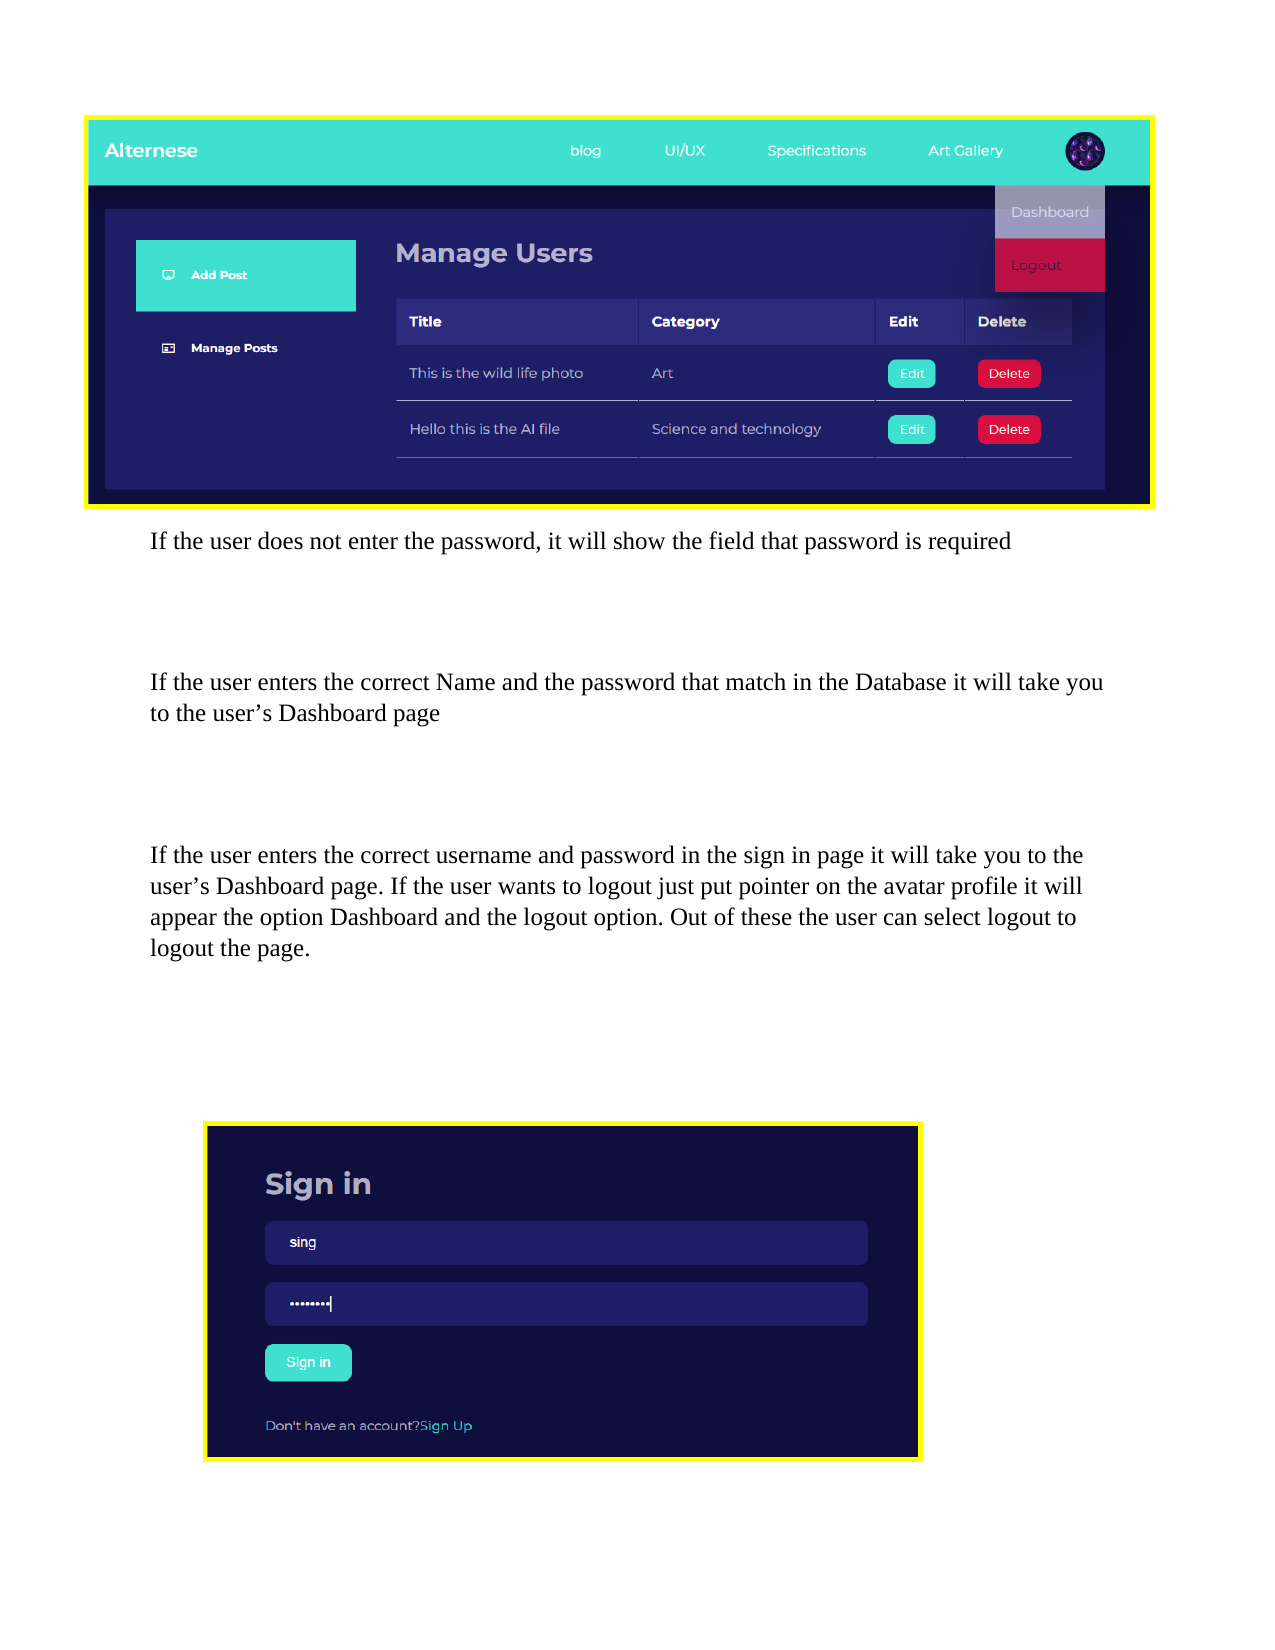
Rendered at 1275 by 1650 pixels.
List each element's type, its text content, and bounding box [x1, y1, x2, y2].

picture [88, 120, 1150, 504]
text If the user does not enter the password, it will show the field that password is required [150, 509, 1125, 555]
text If the user enters the correct Name and the password that match in the Database it will take you to the user’s Dashboard page [150, 667, 1125, 727]
picture [207, 1126, 918, 1457]
text If the user enters the correct username and password in the sign in page it will take you to the user’s Dashboard page. If the user wants to logout just put pointer on the avatar profile it will appear the option Dashboard and the logout option. Out of these the user can select logout to logout the page. [150, 840, 1125, 962]
